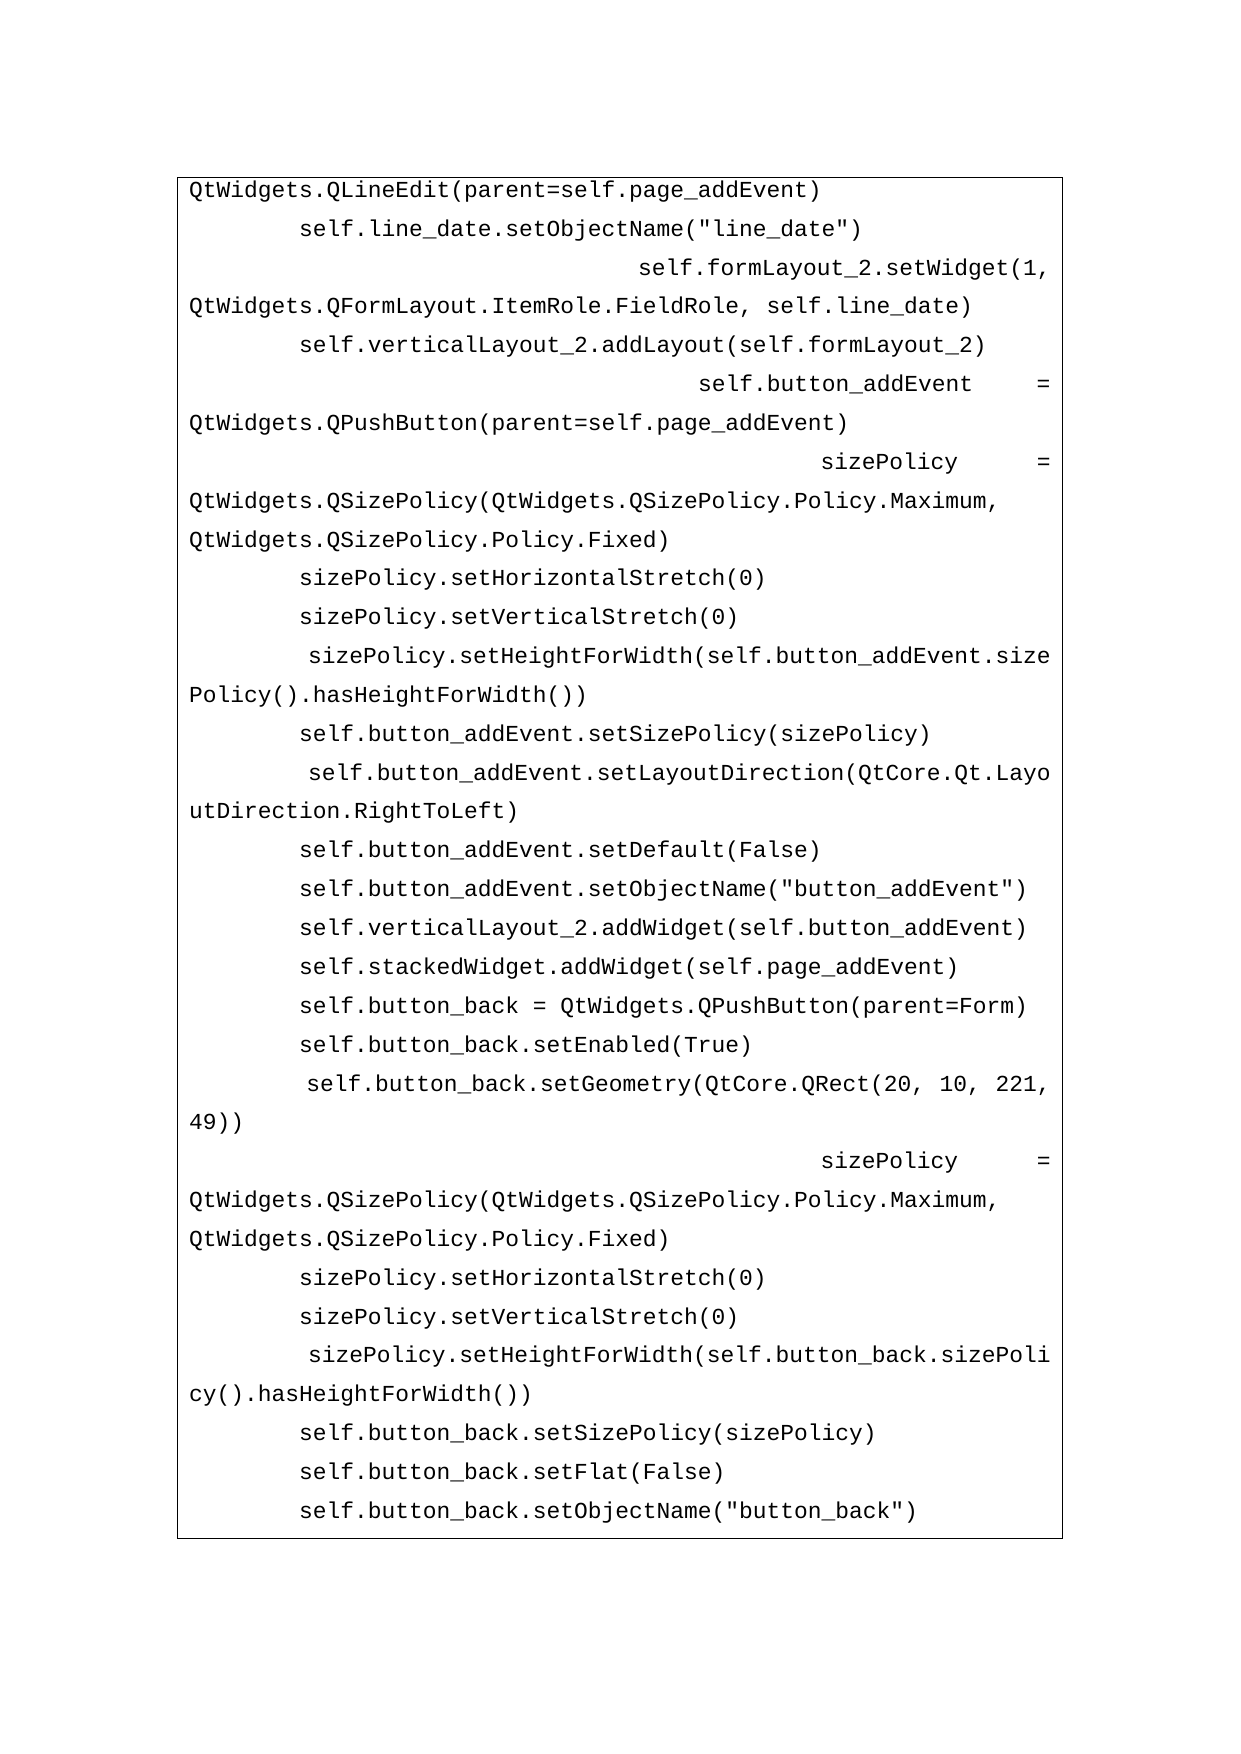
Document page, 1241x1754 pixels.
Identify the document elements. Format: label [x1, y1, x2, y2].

table_header [178, 178, 1062, 1538]
